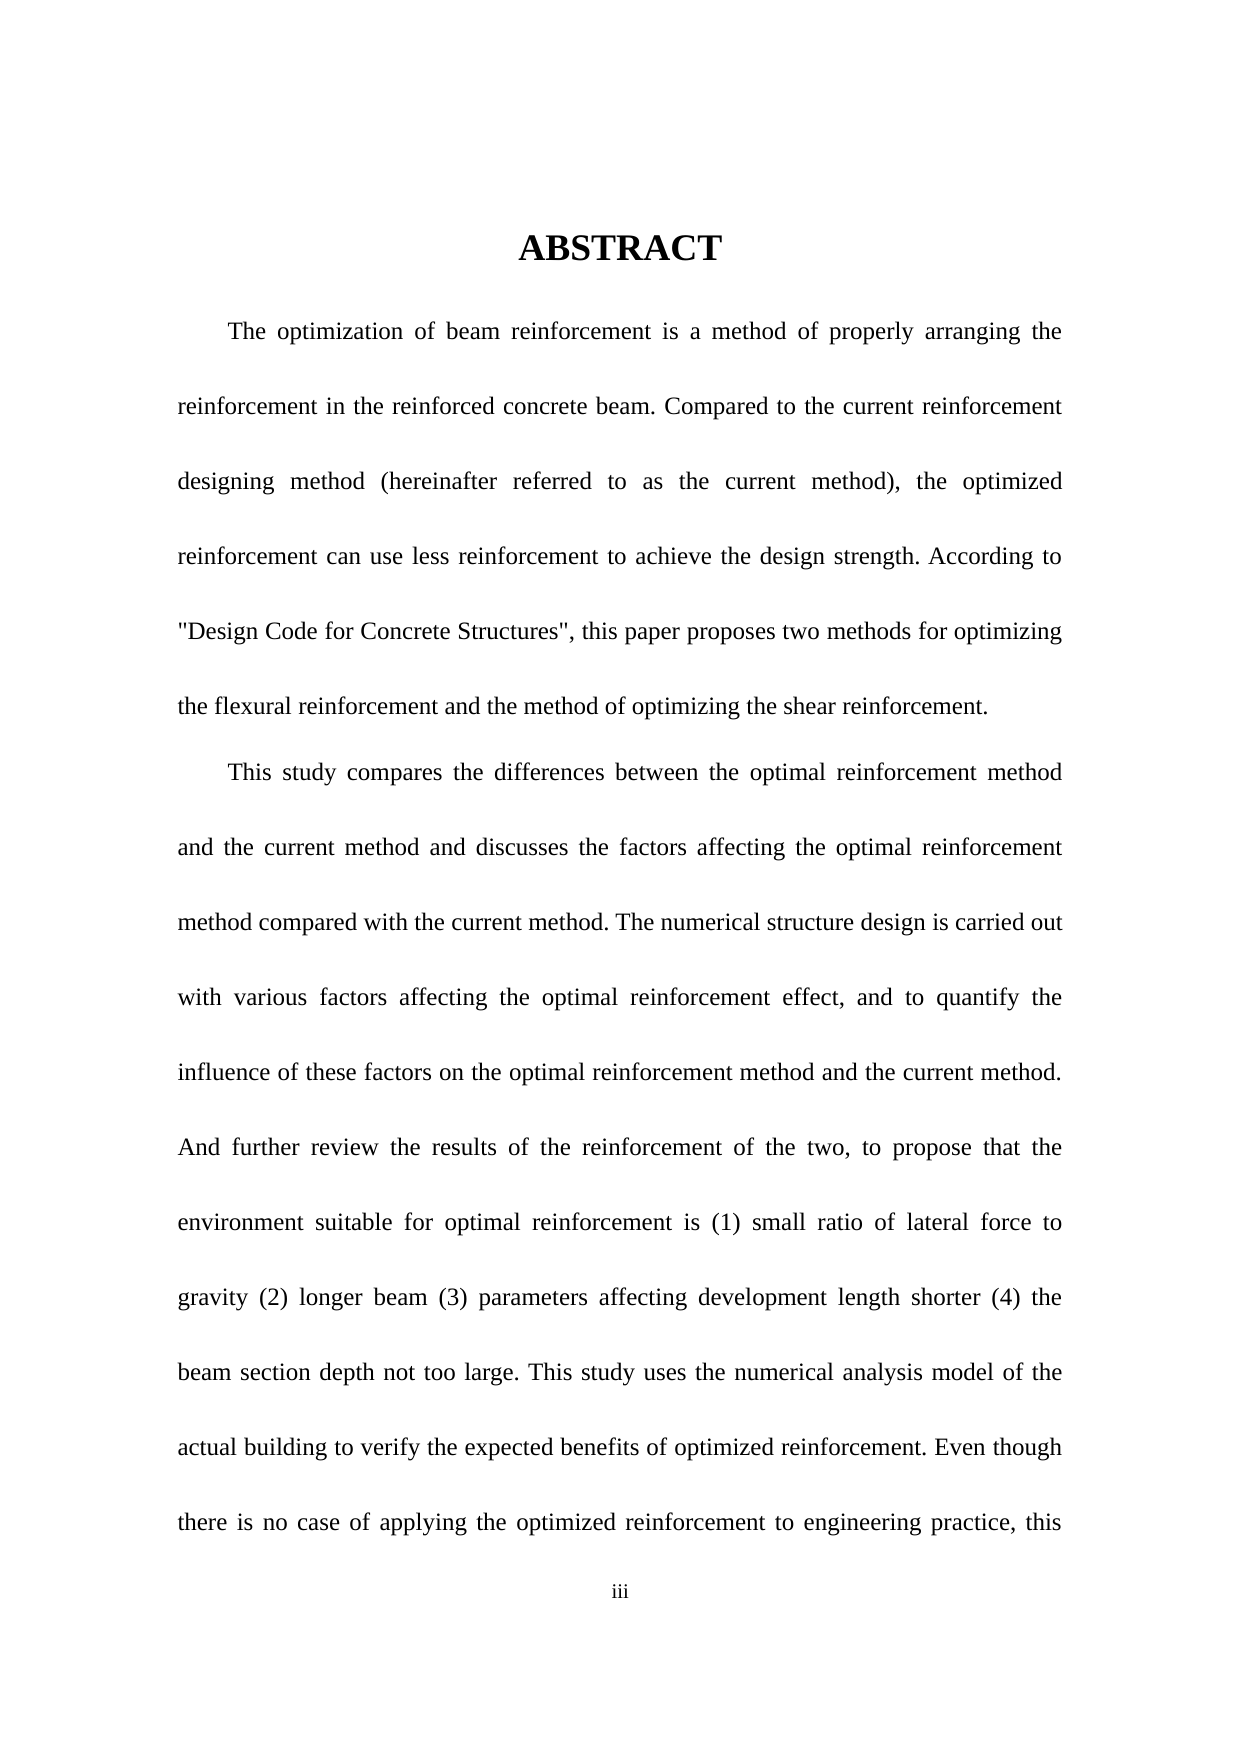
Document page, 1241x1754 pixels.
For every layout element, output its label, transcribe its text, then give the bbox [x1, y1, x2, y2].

text The optimization of beam reinforcement is a method of properly arranging the reinforcement in the reinforced concrete beam. Compared to the current reinforcement designing method (hereinafter referred to as the current method), the optimized reinforcement can use less reinforcement to achieve the design strength. According to "Design Code for Concrete Structures", this paper proposes two methods for optimizing the flexural reinforcement and the method of optimizing the shear reinforcement. [177, 312, 1063, 724]
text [177, 753, 1063, 1541]
title ABSTRACT [177, 209, 1063, 284]
